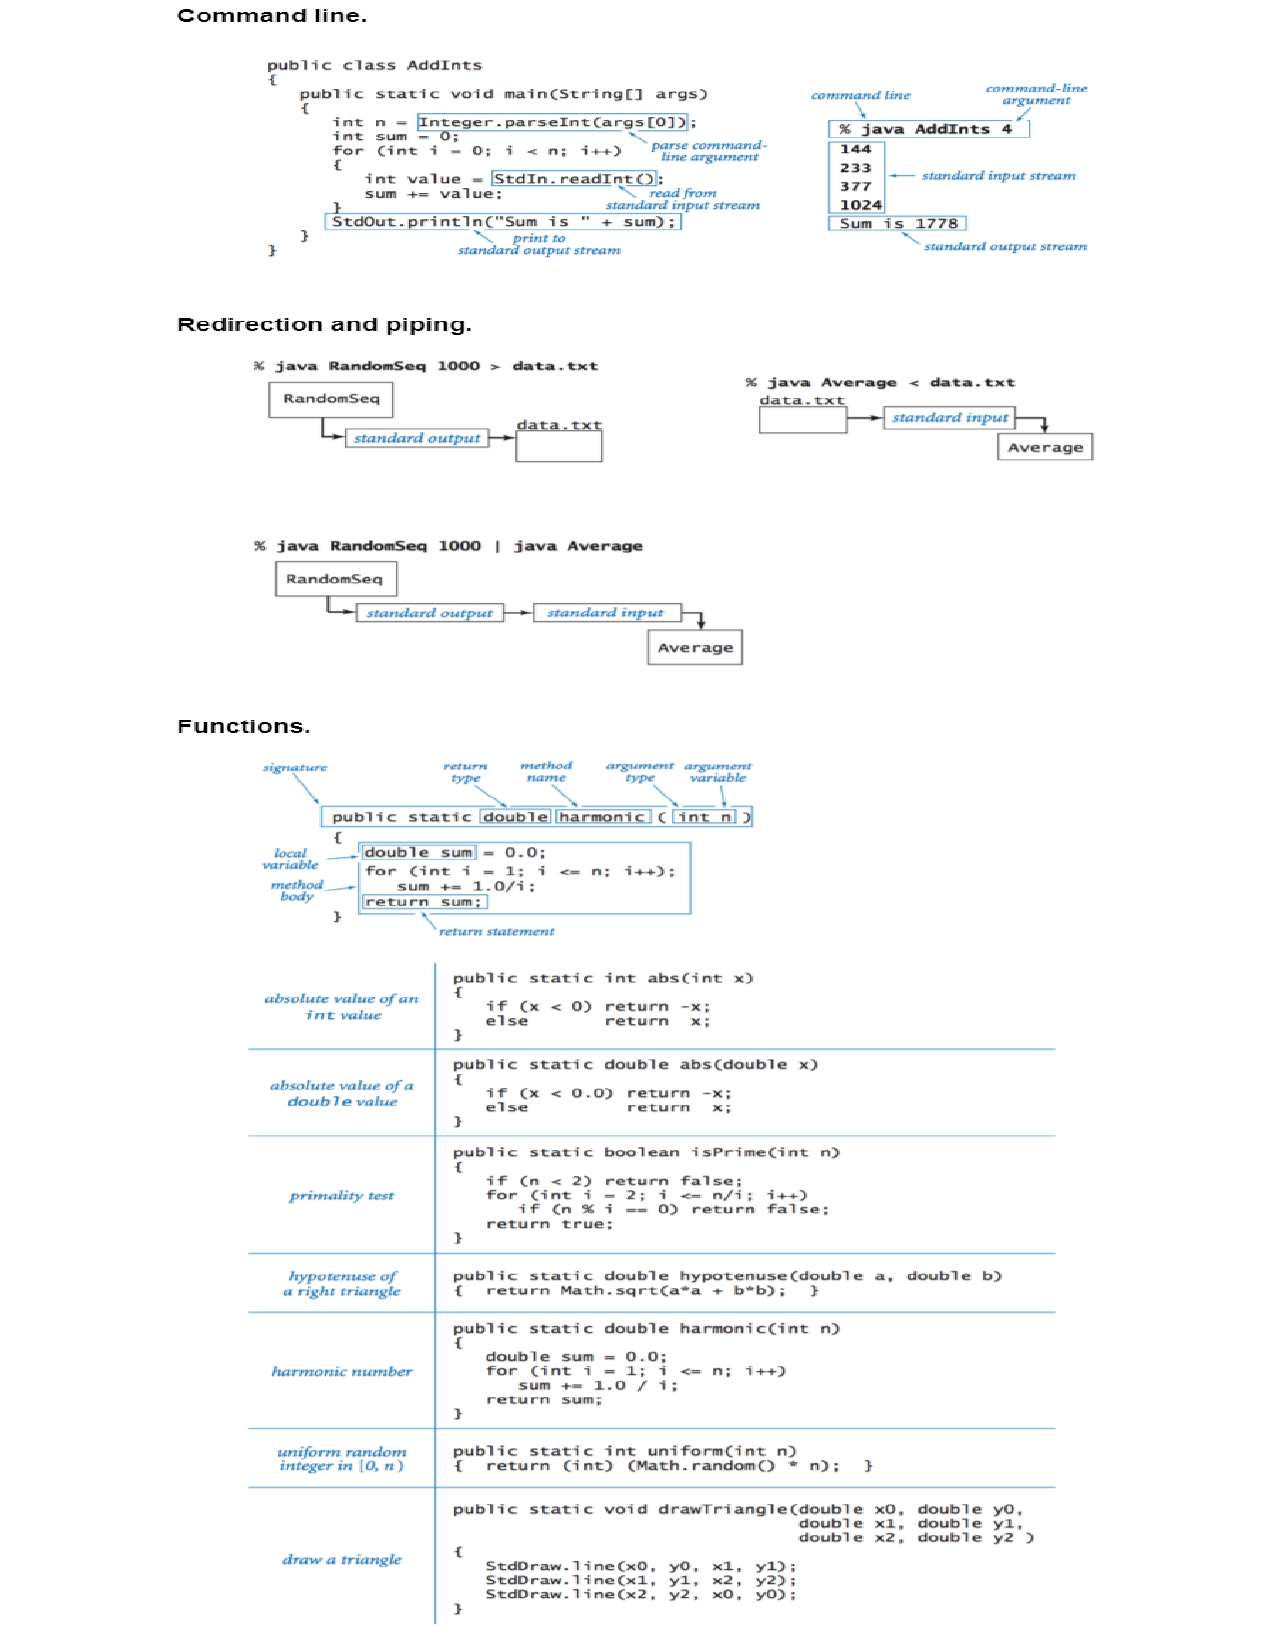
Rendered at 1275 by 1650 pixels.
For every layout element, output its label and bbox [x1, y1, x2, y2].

picture [172, 0, 1103, 1643]
